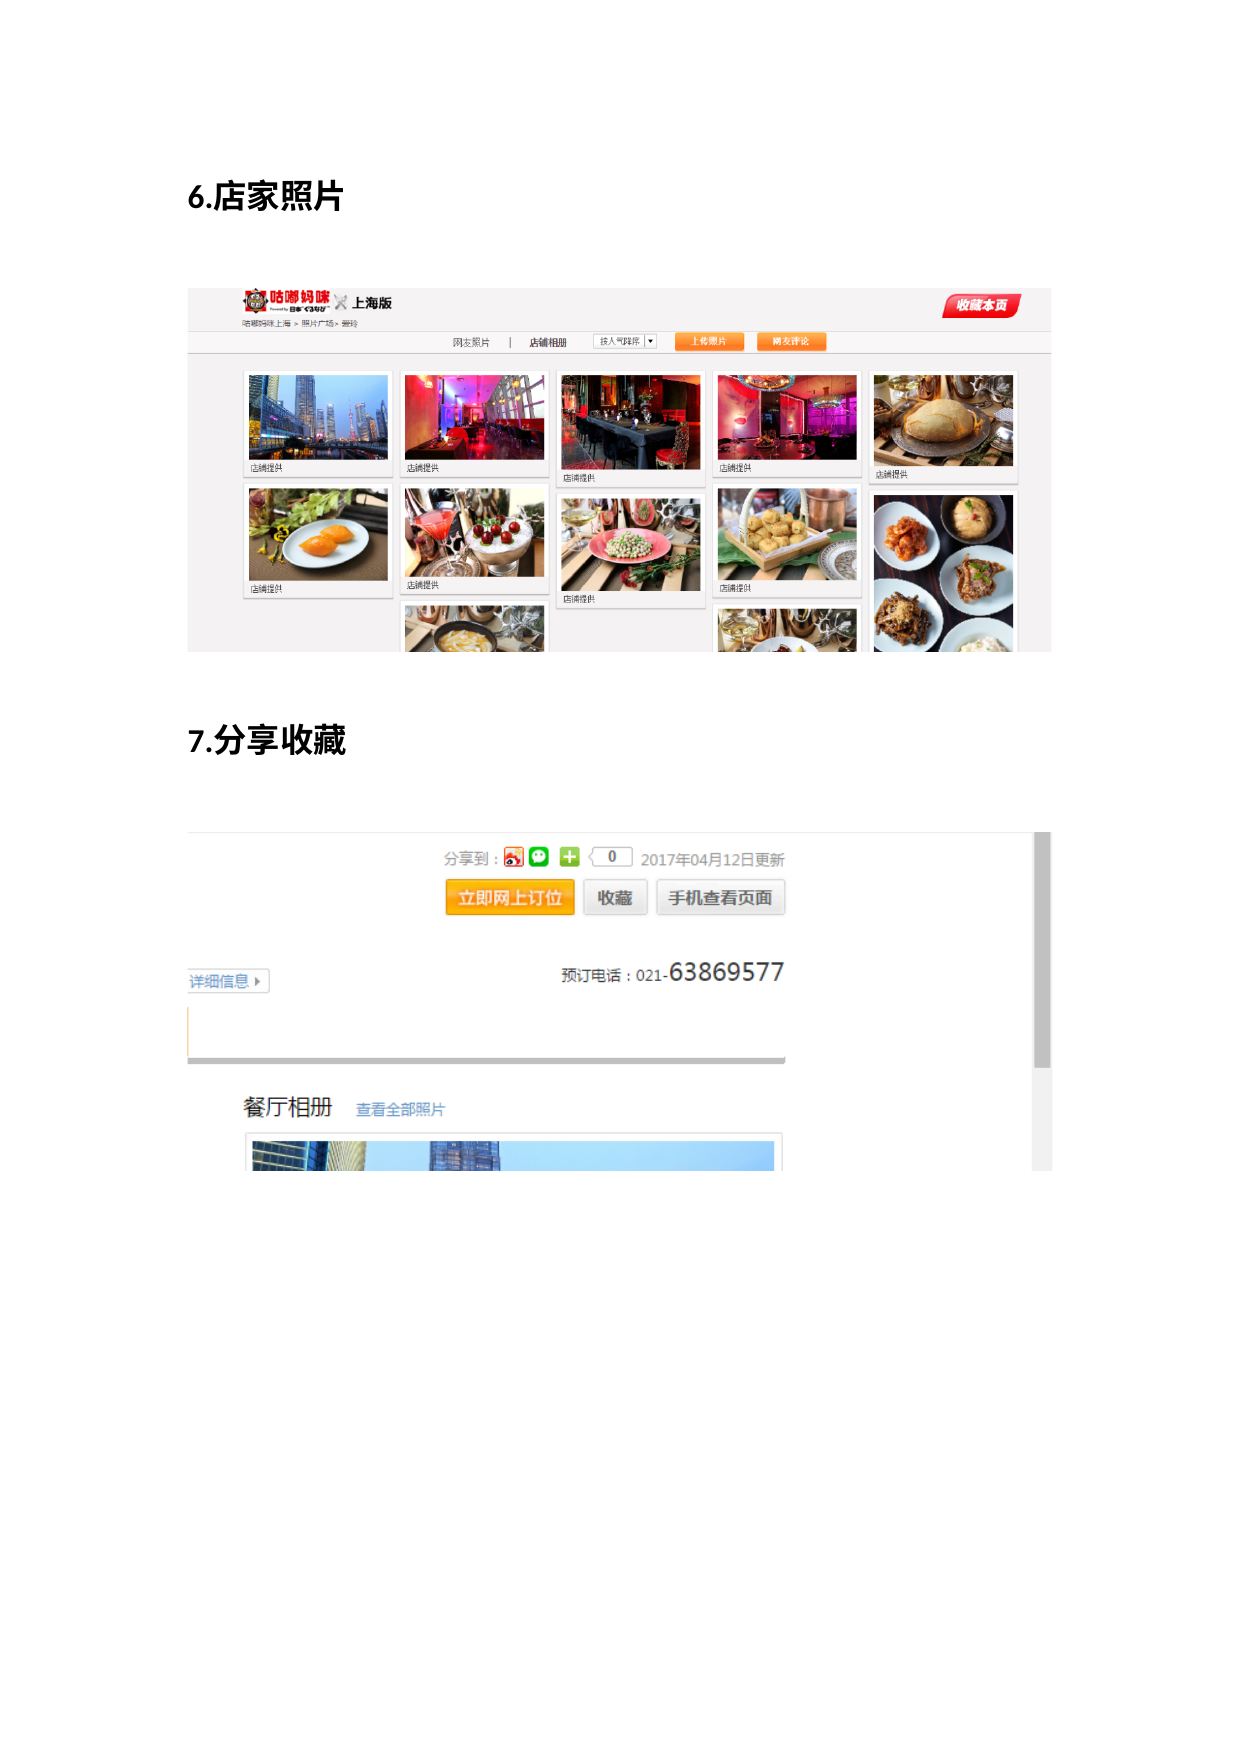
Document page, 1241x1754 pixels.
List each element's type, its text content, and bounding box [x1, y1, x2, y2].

subtitle 6.店家照片 [187, 162, 1053, 227]
picture [187, 288, 1052, 652]
subtitle 分享收藏 [187, 706, 1053, 771]
picture [187, 832, 1053, 1171]
